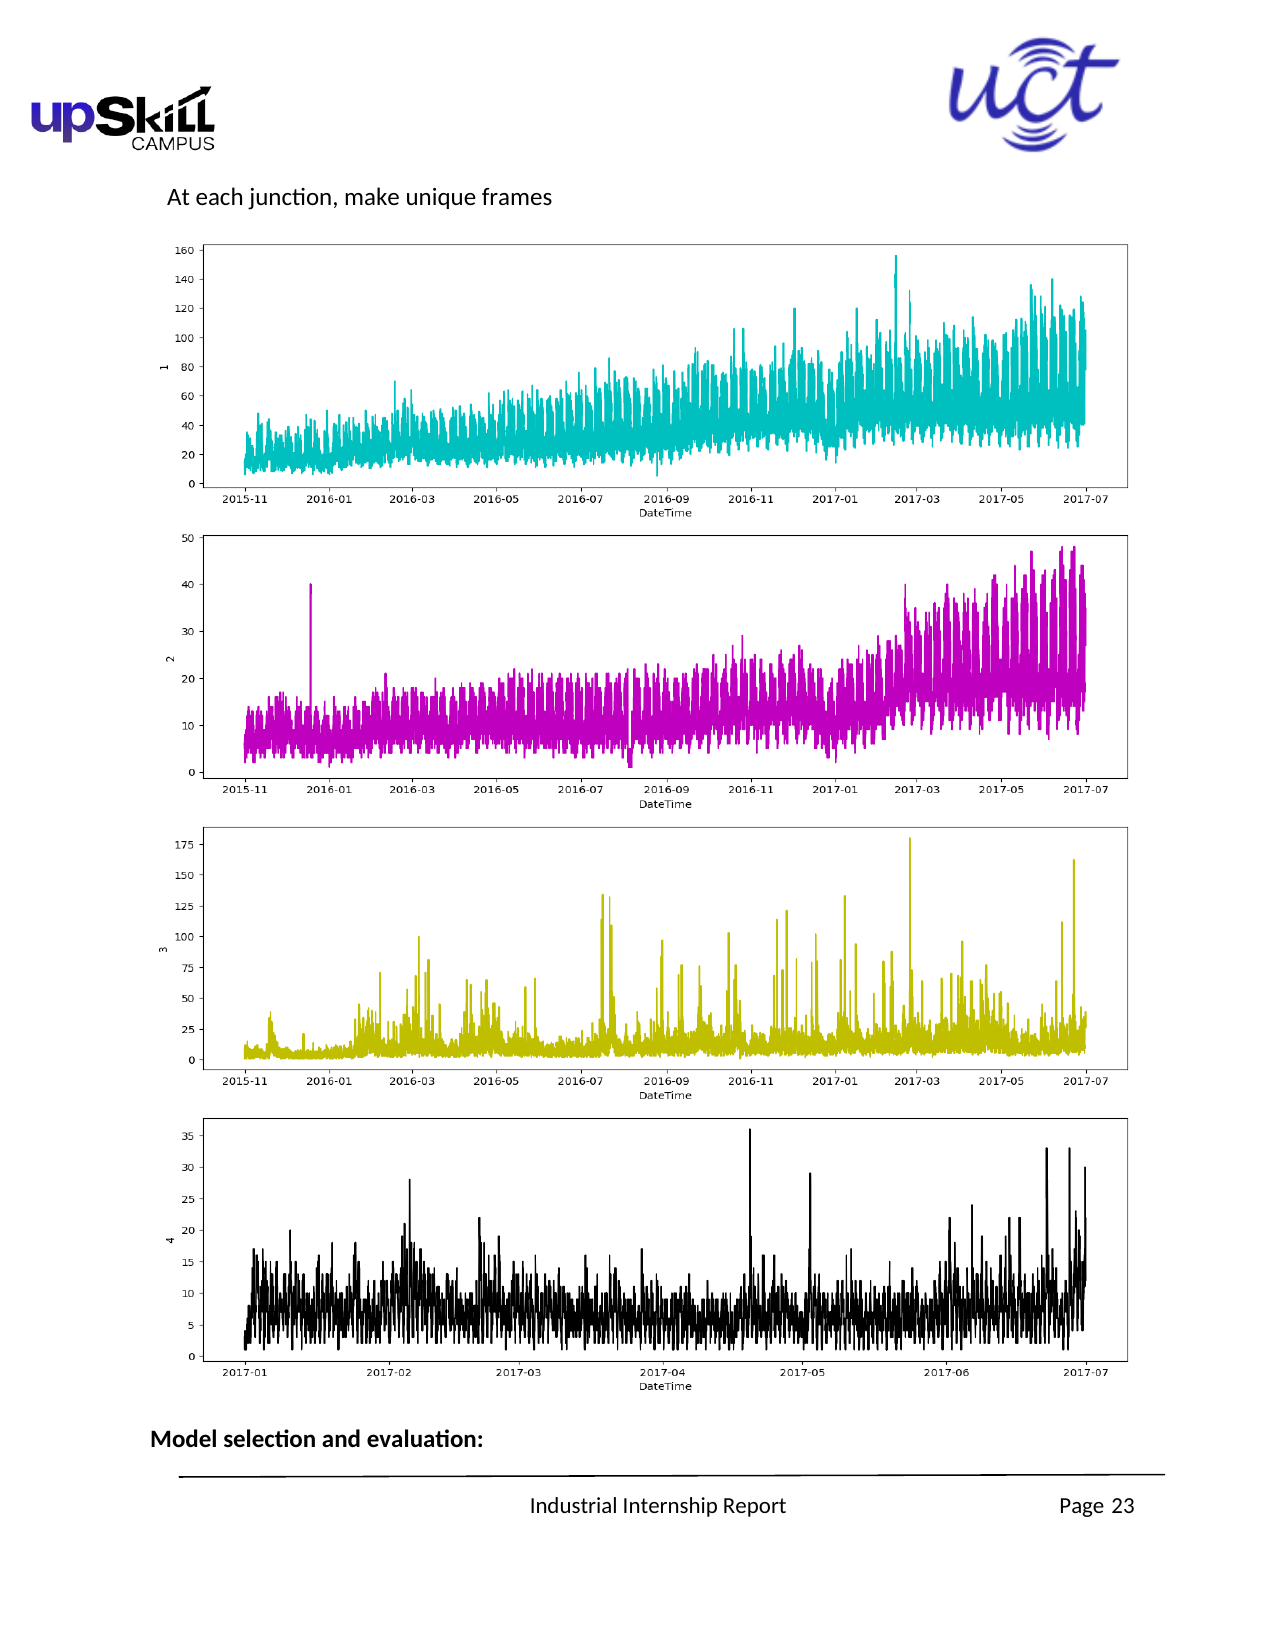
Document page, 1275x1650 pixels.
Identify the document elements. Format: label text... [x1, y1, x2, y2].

picture [946, 28, 1125, 154]
text Model selection and evaluation: [150, 1424, 1134, 1454]
picture [0, 73, 246, 154]
picture [150, 237, 1135, 1399]
text At each junction, make unique frames [150, 181, 1134, 212]
